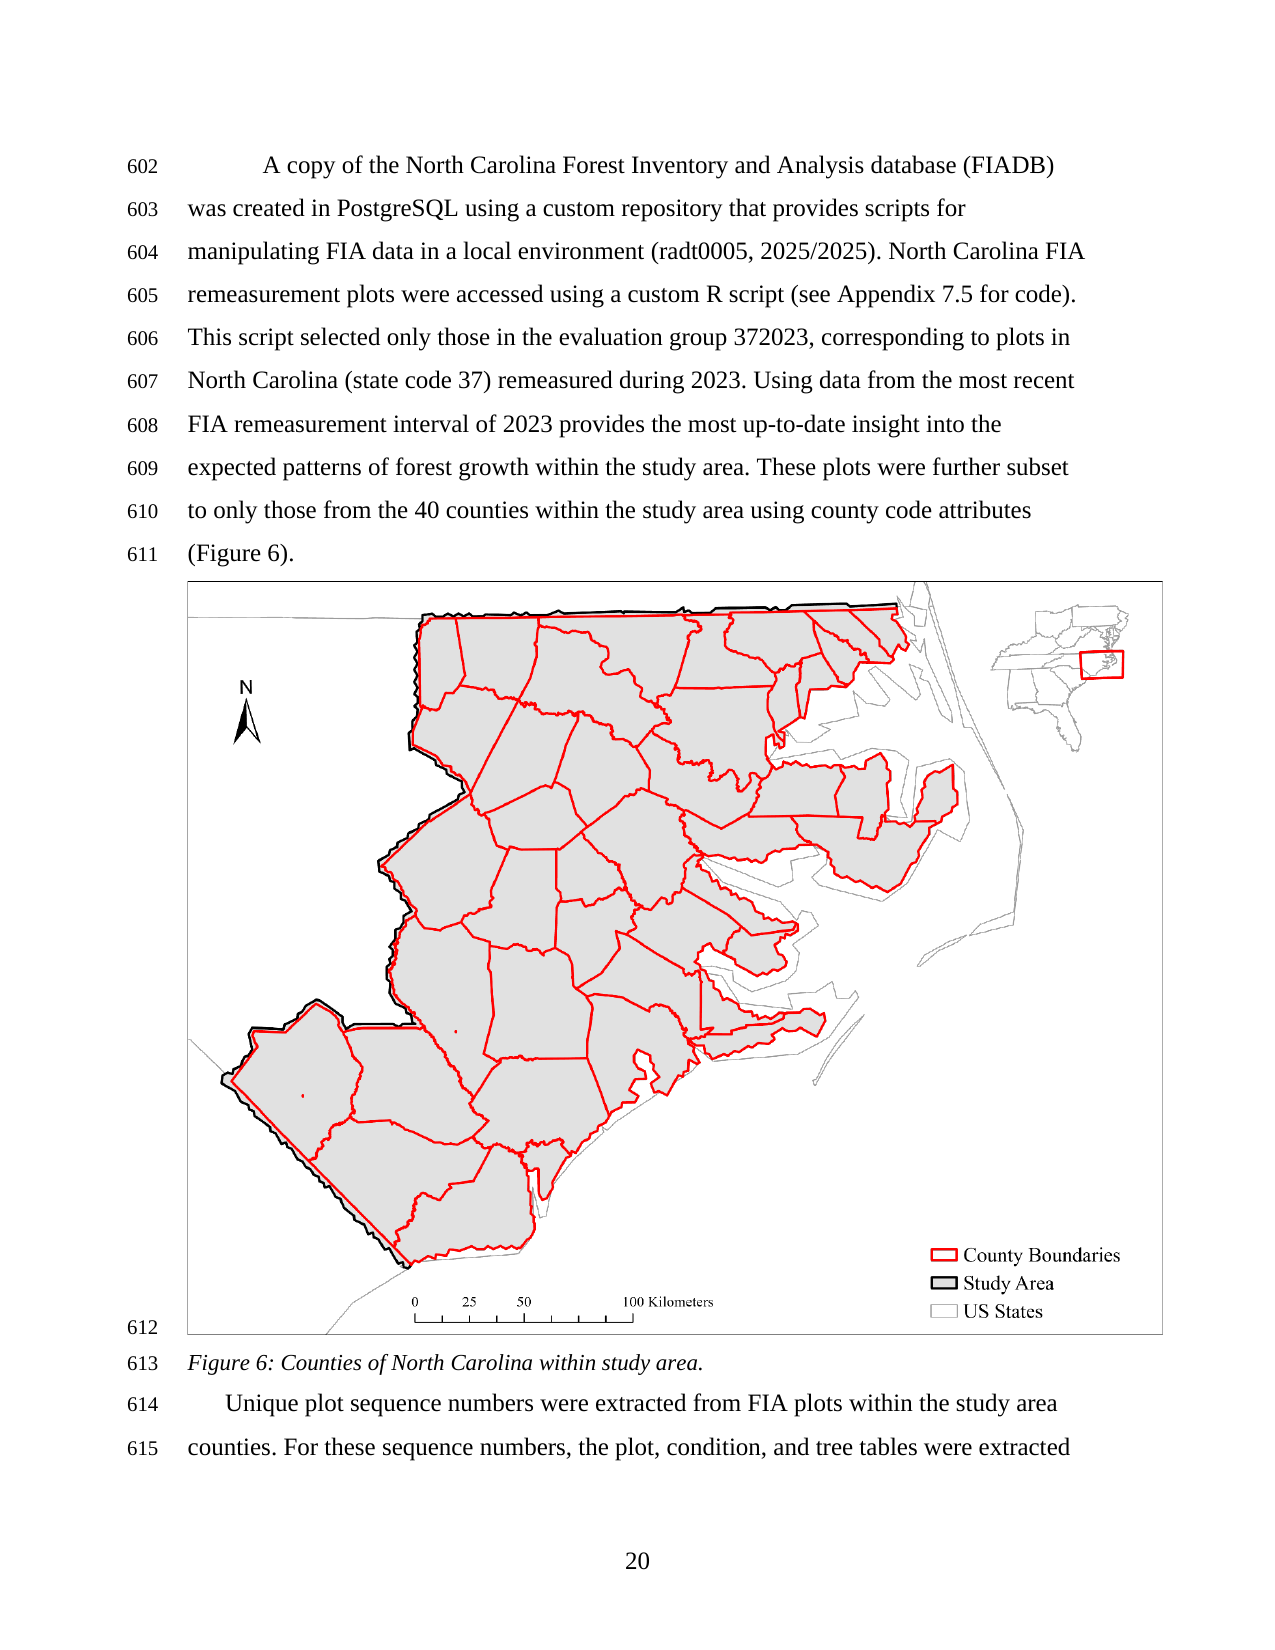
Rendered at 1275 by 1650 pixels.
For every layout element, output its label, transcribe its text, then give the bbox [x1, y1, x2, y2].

text Figure 6: Counties of North Carolina within study area. [187, 1349, 1087, 1375]
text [187, 1388, 1087, 1460]
text A copy of the North Carolina Forest Inventory and Analysis database (FIADB) was created in PostgreSQL using a custom repository that provides scripts for manipulating FIA data in a local environment (radt0005, 2025/2025). North Carolina FIA remeasurement plots were accessed using a custom R script (see Appendix 7.5 for code). This script selected only those in the evaluation group 372023, corresponding to plots in North Carolina (state code 37) remeasured during 2023. Using data from the most recent FIA remeasurement interval of 2023 provides the most up-to-date insight into the expected patterns of forest growth within the study area. These plots were further subset to only those from the 40 counties within the study area using county code attributes (Figure 6). [187, 150, 1087, 581]
picture [187, 581, 1163, 1335]
